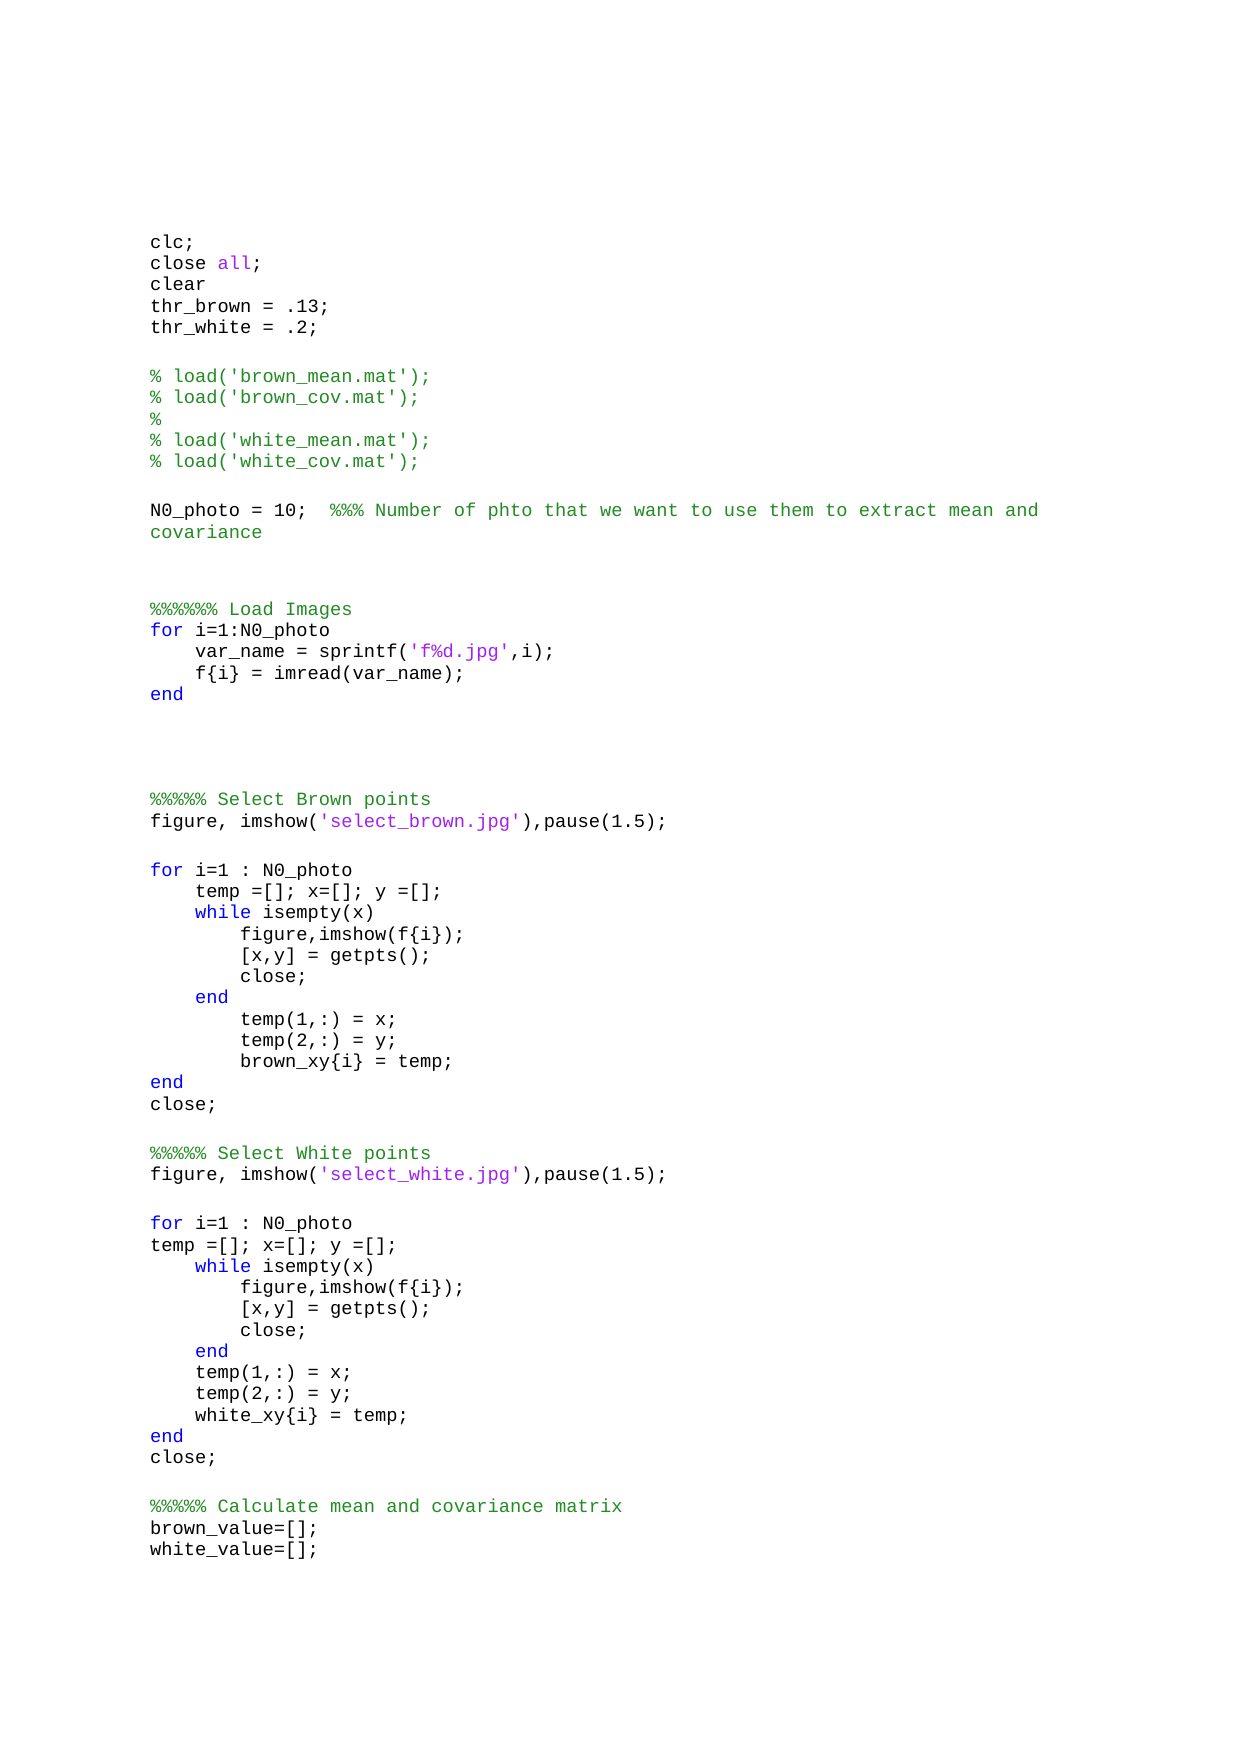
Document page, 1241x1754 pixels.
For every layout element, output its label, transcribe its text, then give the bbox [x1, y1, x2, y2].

text end [150, 1342, 1090, 1363]
text f{i} = imread(var_name); [150, 663, 1090, 685]
text while isempty(x) [150, 903, 1090, 924]
text temp(1,:) = x; [150, 1363, 1090, 1384]
text N0_photo = 10; %%% Number of phto that we want to use them to extract mean and covariance [150, 501, 1090, 544]
text thr_white = .2; [150, 318, 1090, 339]
text while isempty(x) [150, 1257, 1090, 1278]
text white_xy{i} = temp; [150, 1405, 1090, 1427]
text figure,imshow(f{i}); [150, 1278, 1090, 1299]
text % load('brown_cov.mat'); [150, 388, 1090, 409]
text temp =[]; x=[]; y =[]; [150, 1235, 1090, 1257]
text % load('white_cov.mat'); [150, 452, 1090, 473]
text brown_xy{i} = temp; [150, 1052, 1090, 1073]
text figure, imshow('select_white.jpg'),pause(1.5); [150, 1165, 1090, 1186]
text % [150, 409, 1090, 431]
text close; [150, 1448, 1090, 1469]
text close all; [150, 254, 1090, 275]
text end [150, 1073, 1090, 1094]
text [x,y] = getpts(); [150, 946, 1090, 967]
text brown_value=[]; [150, 1518, 1090, 1540]
text % load('brown_mean.mat'); [150, 367, 1090, 388]
text thr_brown = .13; [150, 296, 1090, 318]
text %%%%% Select Brown points [150, 790, 1090, 811]
text end [150, 1427, 1090, 1448]
text for i=1:N0_photo [150, 621, 1090, 642]
text end [150, 685, 1090, 706]
text % load('white_mean.mat'); [150, 431, 1090, 452]
text %%%%%% Load Images [150, 600, 1090, 621]
text close; [150, 967, 1090, 988]
text close; [150, 1320, 1090, 1342]
text temp(2,:) = y; [150, 1031, 1090, 1052]
text temp =[]; x=[]; y =[]; [150, 882, 1090, 903]
text figure,imshow(f{i}); [150, 924, 1090, 946]
text for i=1 : N0_photo [150, 1214, 1090, 1235]
text temp(1,:) = x; [150, 1009, 1090, 1031]
text var_name = sprintf('f%d.jpg',i); [150, 642, 1090, 663]
text white_value=[]; [150, 1540, 1090, 1561]
text figure, imshow('select_brown.jpg'),pause(1.5); [150, 811, 1090, 833]
text %%%%% Calculate mean and covariance matrix [150, 1497, 1090, 1518]
text close; [150, 1094, 1090, 1116]
text temp(2,:) = y; [150, 1384, 1090, 1405]
text [x,y] = getpts(); [150, 1299, 1090, 1320]
text for i=1 : N0_photo [150, 861, 1090, 882]
text %%%%% Select White points [150, 1144, 1090, 1165]
text end [150, 988, 1090, 1009]
text clear [150, 275, 1090, 296]
text clc; [150, 233, 1090, 254]
